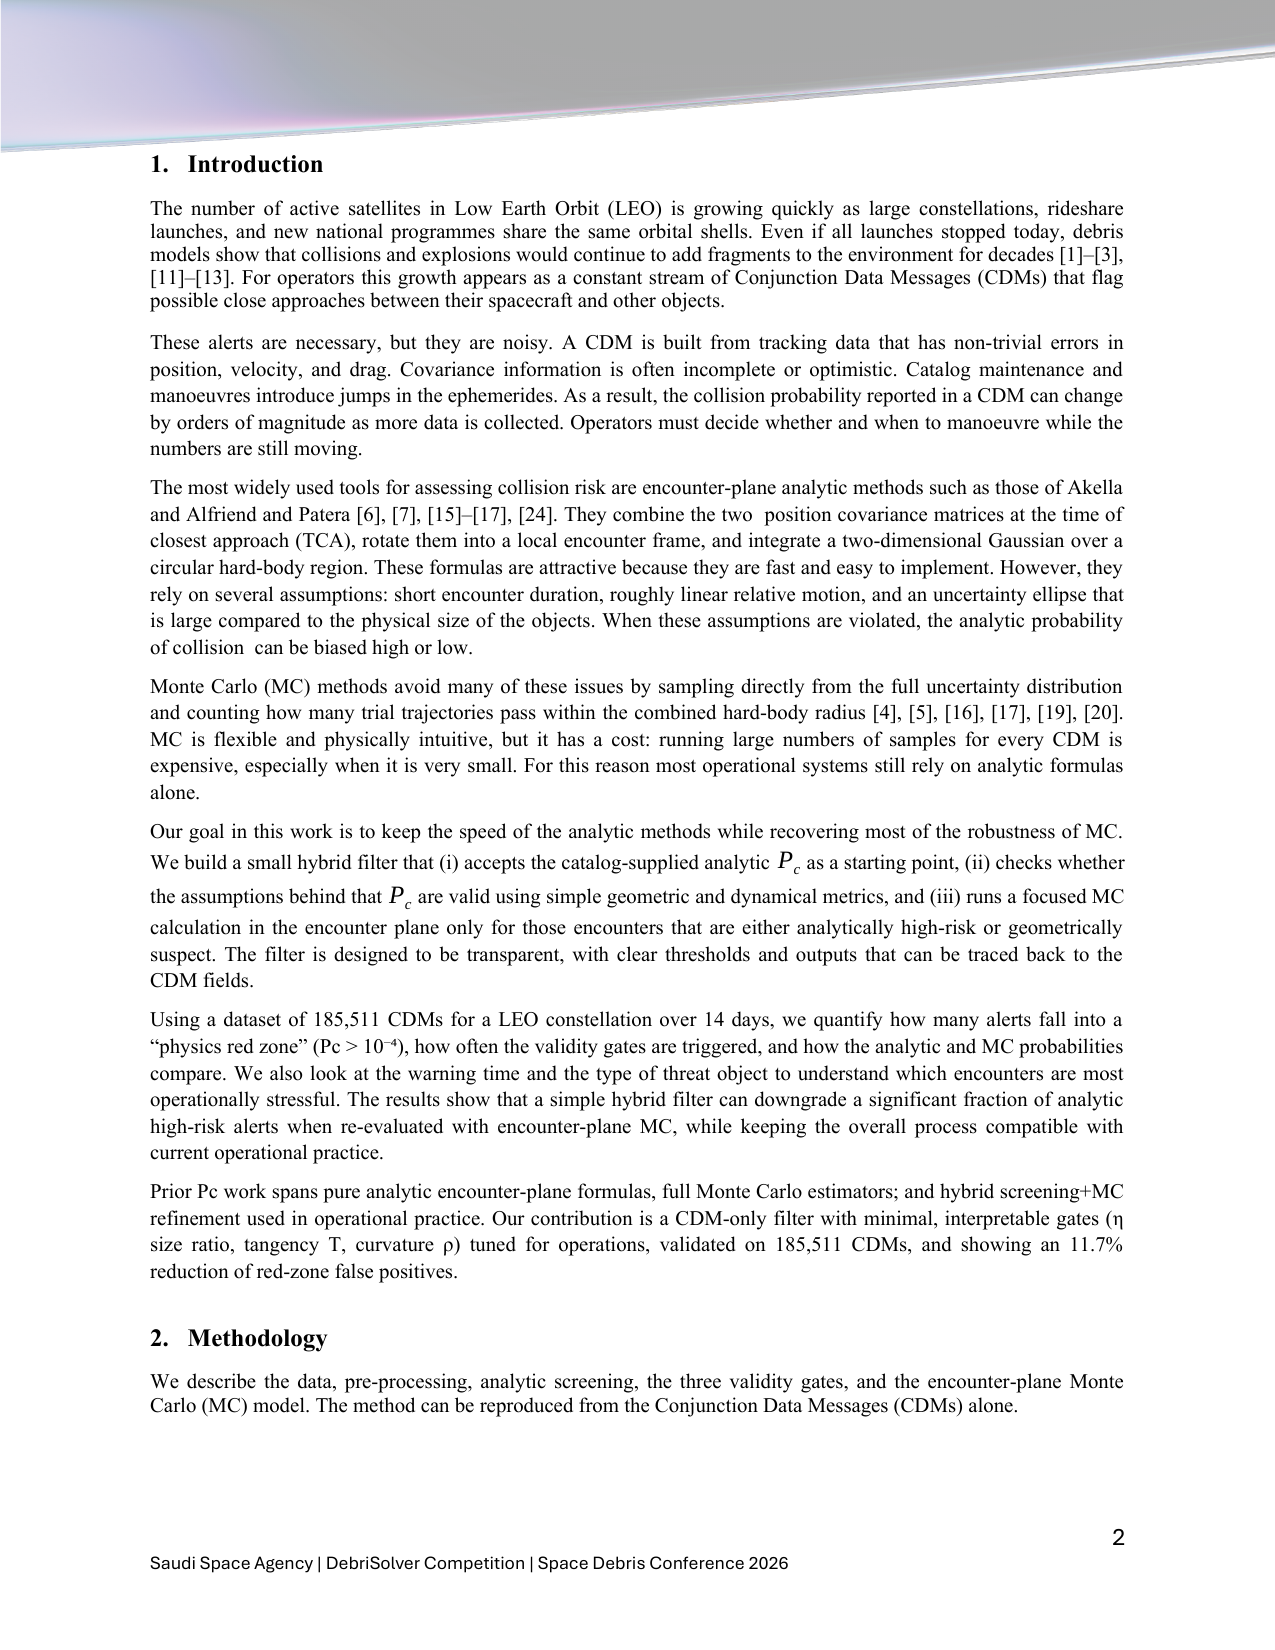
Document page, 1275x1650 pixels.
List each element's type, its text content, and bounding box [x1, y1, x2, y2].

subtitle Methodology [150, 1324, 1125, 1352]
text We describe the data, pre-processing, analytic screening, the three validity gates, and the encounter-plane Monte Carlo (MC) model. The method can be reproduced from the Conjunction Data Messages (CDMs) alone. [150, 1370, 1125, 1417]
text Using a dataset of 185,511 CDMs for a LEO constellation over 14 days, we quantify how many alerts fall into a “physics red zone” (Pc > 10⁻⁴), how often the validity gates are triggered, and how the analytic and MC probabilities compare. We also look at the warning time and the type of threat object to understand which encounters are most operationally stressful. The results show that a simple hybrid filter can downgrade a significant fraction of analytic high-risk alerts when re-evaluated with encounter-plane MC, while keeping the overall process compatible with current operational practice. [150, 1008, 1125, 1164]
text The most widely used tools for assessing collision risk are encounter-plane analytic methods such as those of Akella and Alfriend and Patera [6], [7], [15]–[17], [24]. They combine the two position covariance matrices at the time of closest approach (TCA), rotate them into a local encounter frame, and integrate a two-dimensional Gaussian over a circular hard-body region. These formulas are attractive because they are fast and easy to implement. However, they rely on several assumptions: short encounter duration, roughly linear relative motion, and an uncertainty ellipse that is large compared to the physical size of the objects. When these assumptions are violated, the analytic probability of collision can be biased high or low. [150, 476, 1125, 659]
text Prior Pc work spans pure analytic encounter-plane formulas, full Monte Carlo estimators; and hybrid screening+MC refinement used in operational practice. Our contribution is a CDM-only filter with minimal, interpretable gates (η size ratio, tangency T, curvature ρ) tuned for operations, validated on 185,511 CDMs, and showing an 11.7% reduction of red-zone false positives. [150, 1180, 1125, 1283]
text Our goal in this work is to keep the speed of the analytic methods while recovering most of the robustness of MC. We build a small hybrid filter that (i) accepts the catalog-supplied analytic as a starting point, (ii) checks whether the assumptions behind that are valid using simple geometric and dynamical metrics, and (iii) runs a focused MC calculation in the encounter plane only for those encounters that are either analytically high-risk or geometrically suspect. The filter is designed to be transparent, with clear thresholds and outputs that can be traced back to the CDM fields. [150, 820, 1125, 992]
text These alerts are necessary, but they are noisy. A CDM is built from tracking data that has non-trivial errors in position, velocity, and drag. Covariance information is often incomplete or optimistic. Catalog maintenance and manoeuvres introduce jumps in the ephemerides. As a result, the collision probability reported in a CDM can change by orders of magnitude as more data is collected. Operators must decide whether and when to manoeuvre while the numbers are still moving. [150, 331, 1125, 460]
text Monte Carlo (MC) methods avoid many of these issues by sampling directly from the full uncertainty distribution and counting how many trial trajectories pass within the combined hard-body radius [4], [5], [16], [17], [19], [20]. MC is flexible and physically intuitive, but it has a cost: running large numbers of samples for every CDM is expensive, especially when it is very small. For this reason most operational systems still rely on analytic formulas alone. [150, 674, 1125, 804]
subtitle Introduction [150, 150, 1125, 178]
text The number of active satellites in Low Earth Orbit (LEO) is growing quickly as large constellations, rideshare launches, and new national programmes share the same orbital shells. Even if all launches stopped today, debris models show that collisions and explosions would continue to add fragments to the environment for decades [1]–[3], [11]–[13]. For operators this growth appears as a constant stream of Conjunction Data Messages (CDMs) that flag possible close approaches between their spacecraft and other objects. [150, 196, 1125, 312]
picture [2, 0, 1275, 157]
